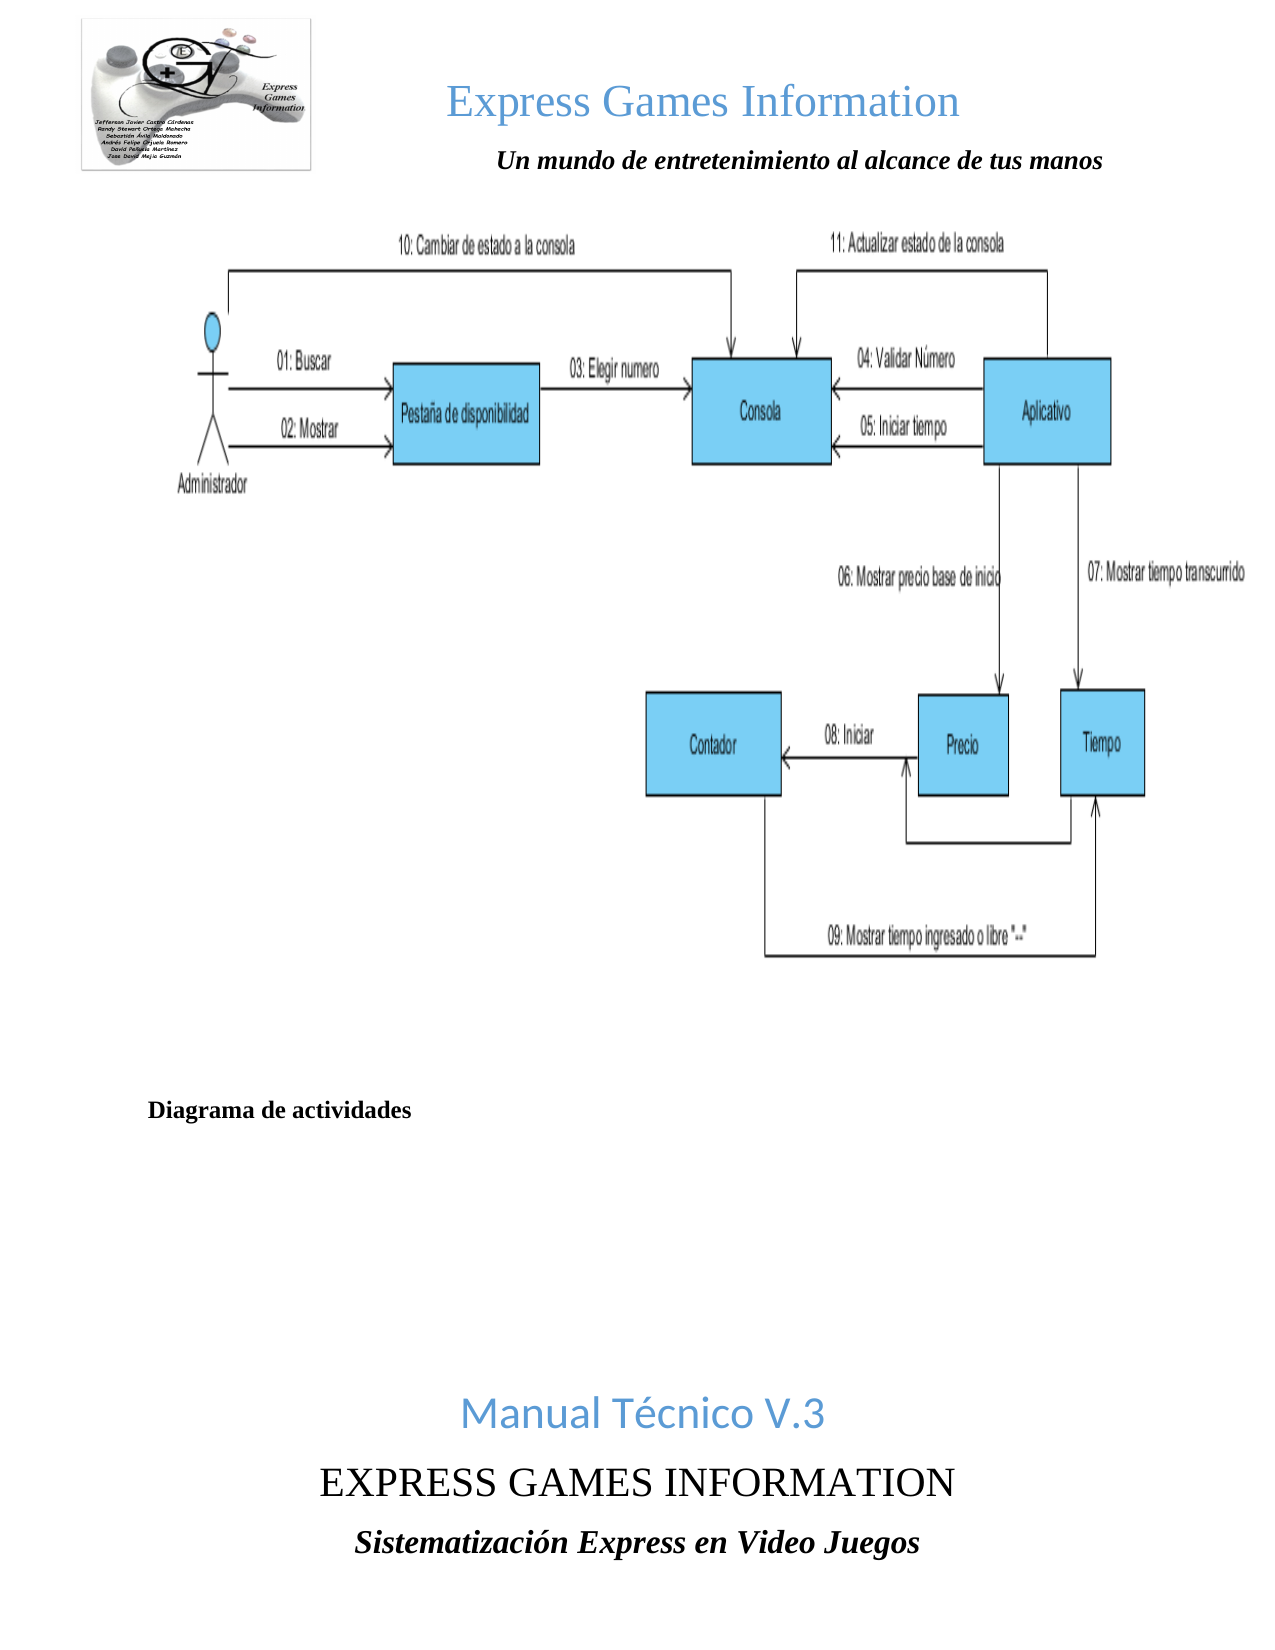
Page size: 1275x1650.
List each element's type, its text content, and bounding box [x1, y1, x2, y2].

picture [147, 190, 1265, 1056]
text Diagrama de actividades (Disponibilidad) [148, 1095, 1127, 1124]
picture [75, 15, 316, 174]
